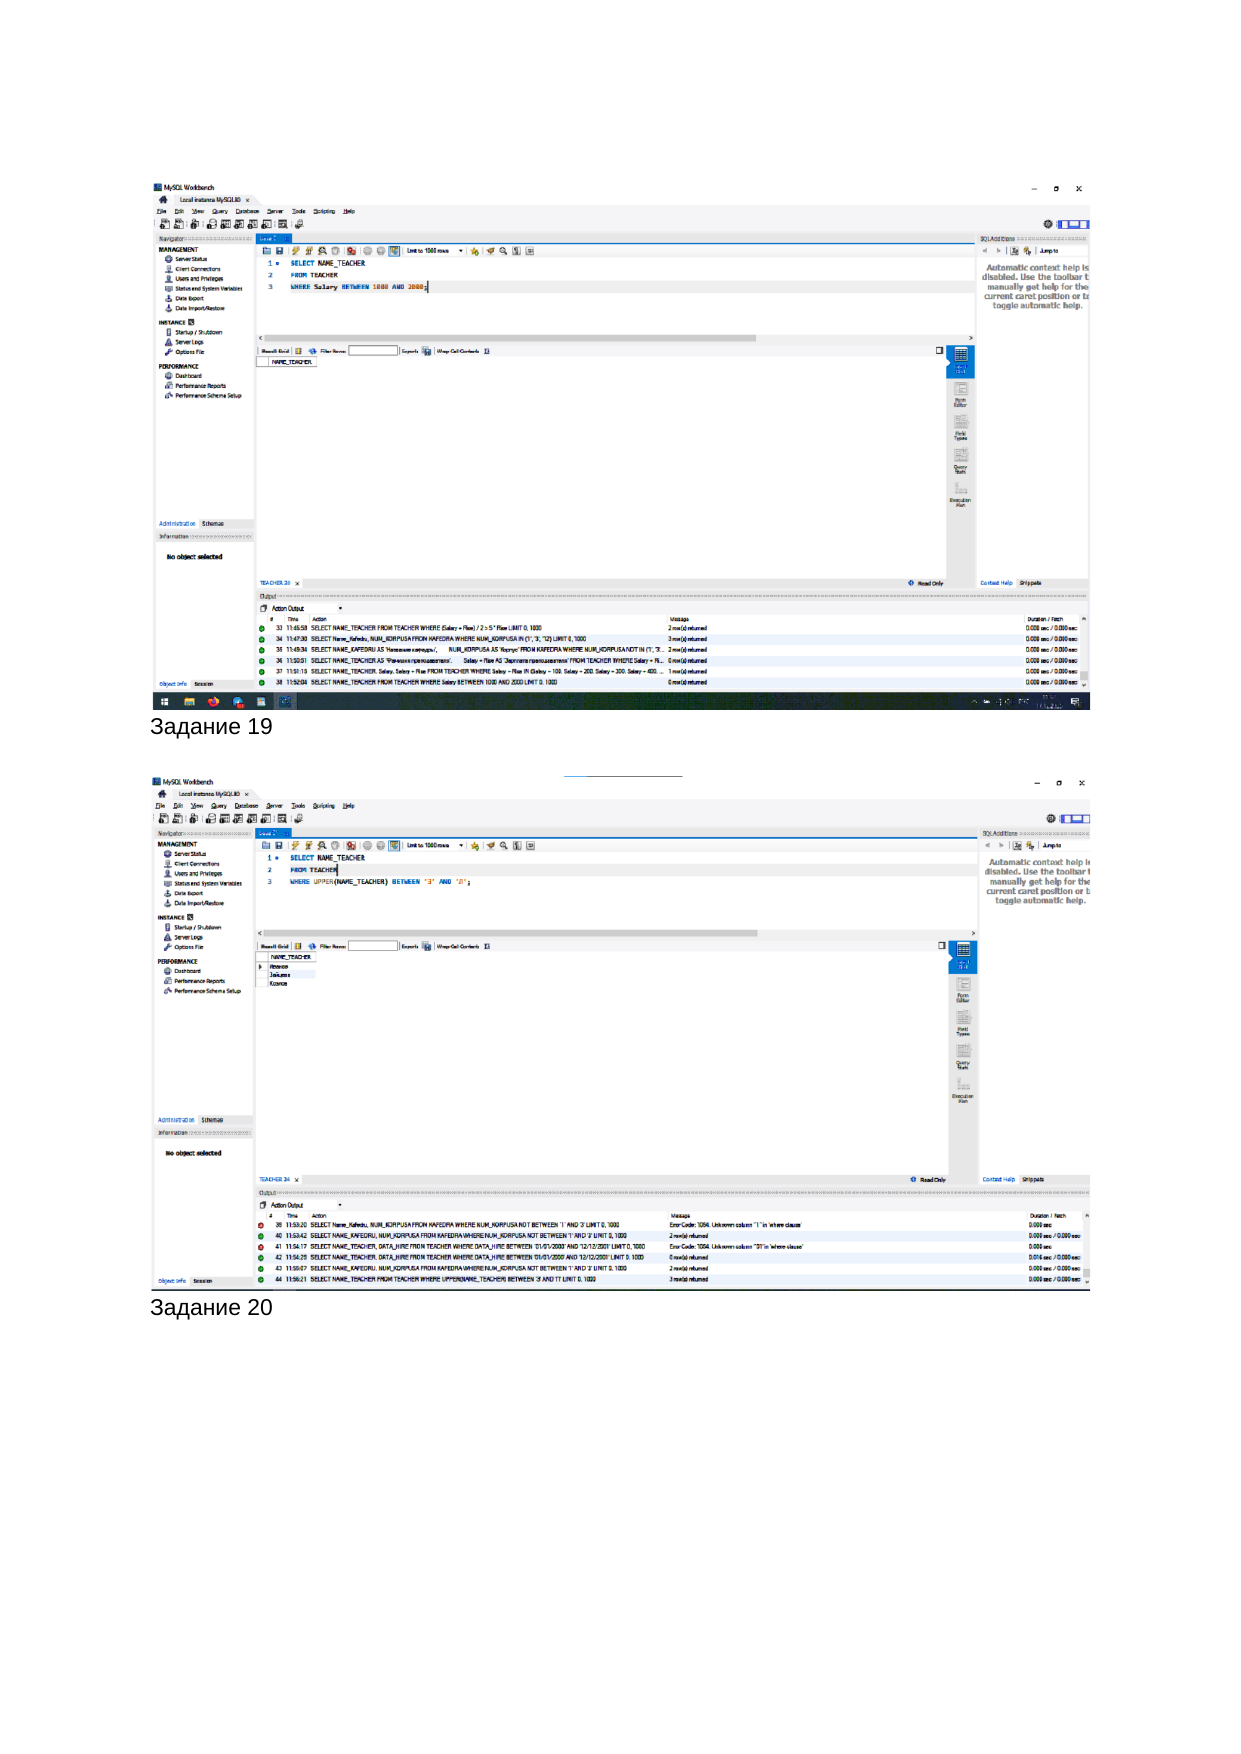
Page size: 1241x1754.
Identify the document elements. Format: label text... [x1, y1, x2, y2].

text Задание 19 [150, 713, 1090, 739]
picture [150, 773, 1091, 1291]
picture [150, 180, 1091, 710]
text Задание 20 [150, 1294, 1090, 1321]
